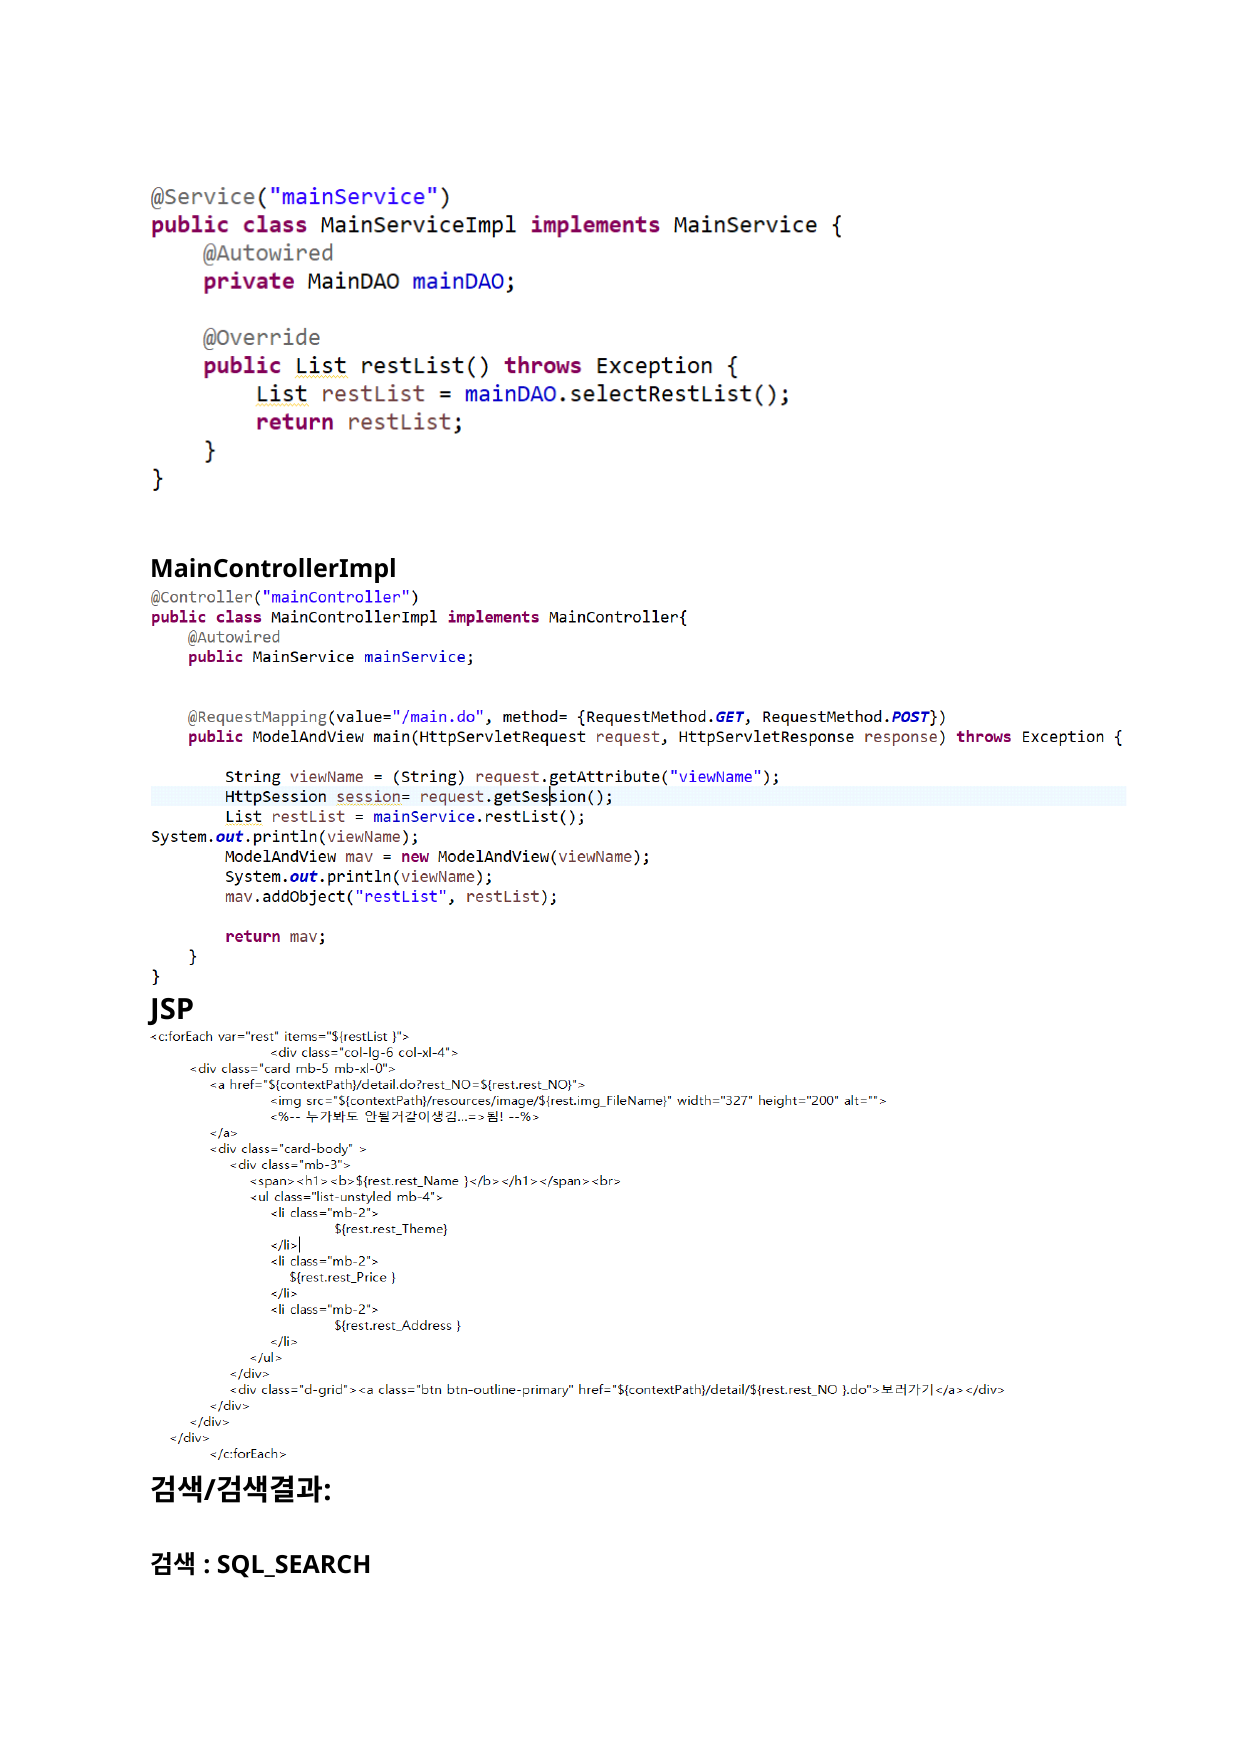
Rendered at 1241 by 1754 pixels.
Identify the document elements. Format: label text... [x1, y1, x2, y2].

text JSP [150, 988, 1090, 1028]
picture [150, 177, 841, 515]
picture [150, 585, 1127, 987]
picture [150, 1028, 1008, 1467]
text 검색/검색결과: [150, 1466, 1090, 1509]
text MainControllerImpl [150, 551, 1090, 584]
text 검색 : SQL_SEARCH [150, 1545, 1090, 1581]
